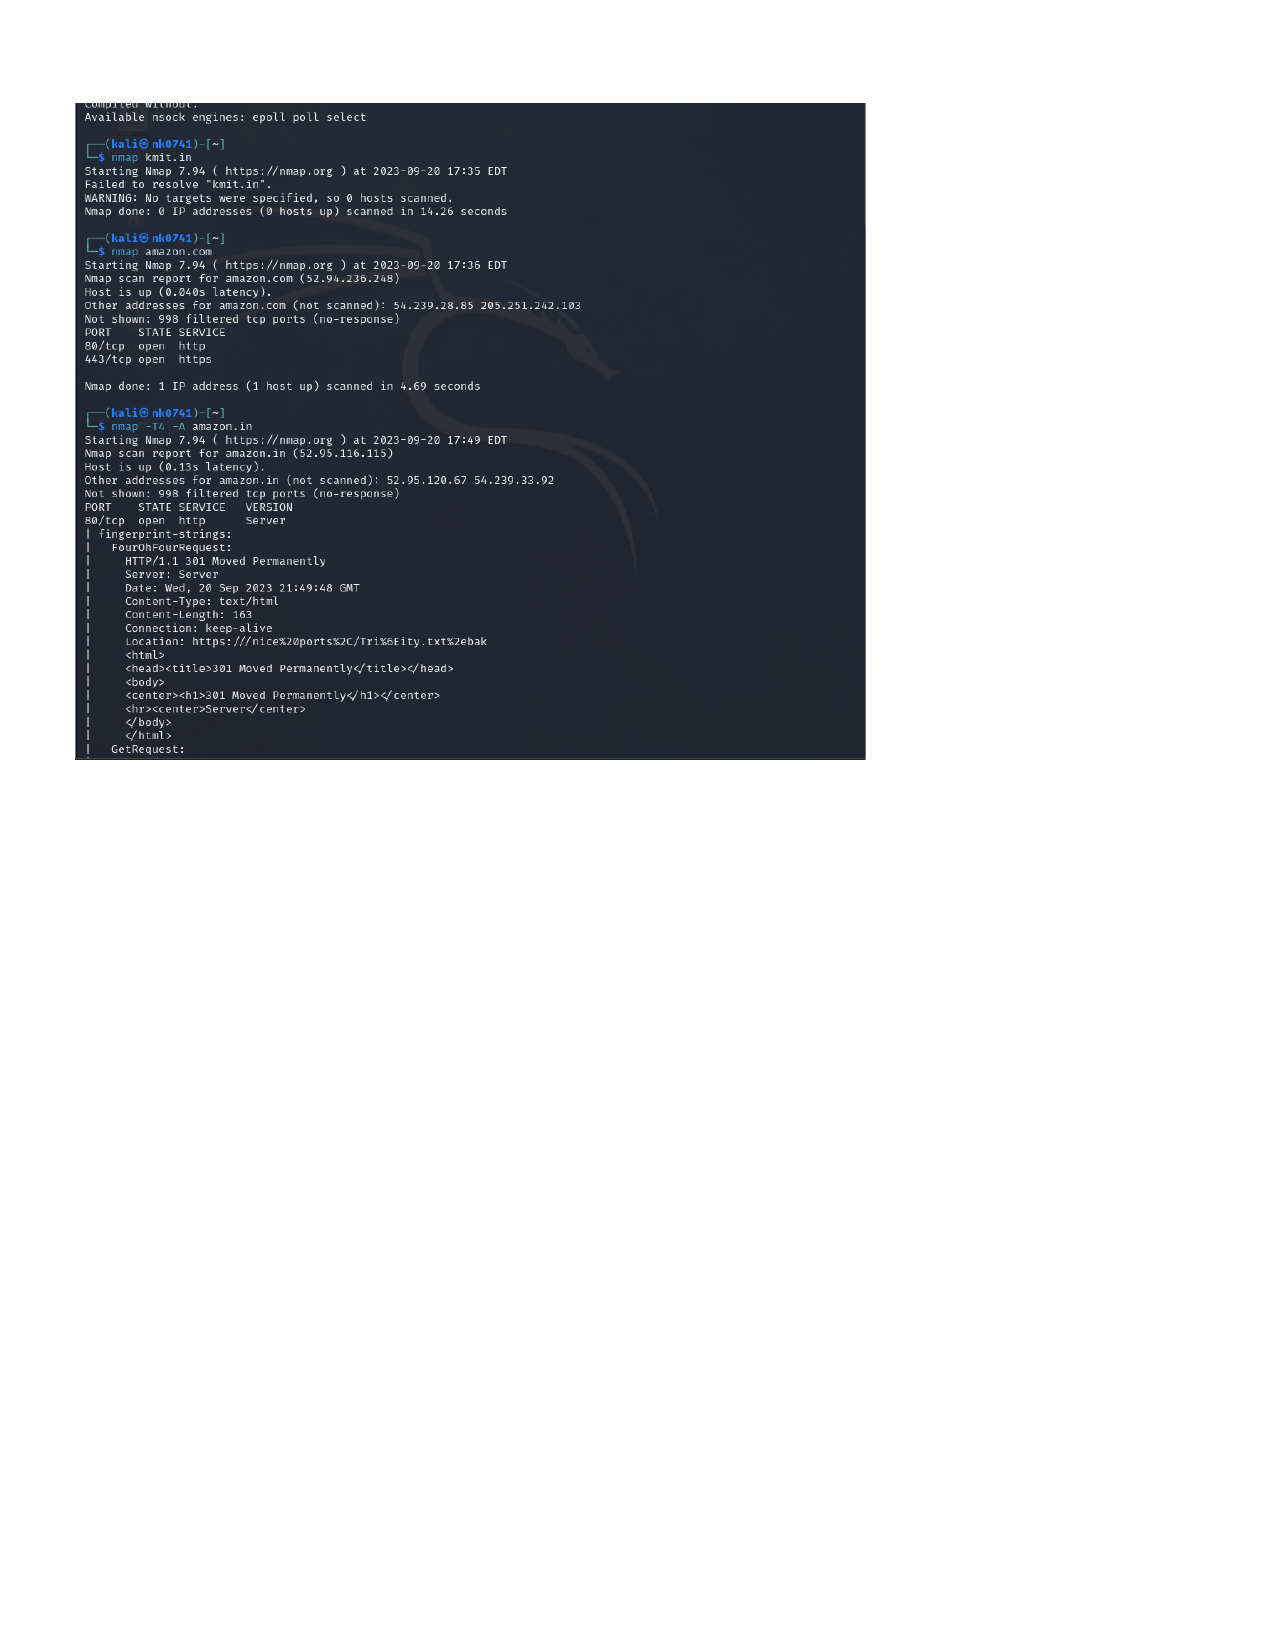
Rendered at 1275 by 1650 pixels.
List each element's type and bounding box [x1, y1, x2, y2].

picture [75, 103, 866, 760]
